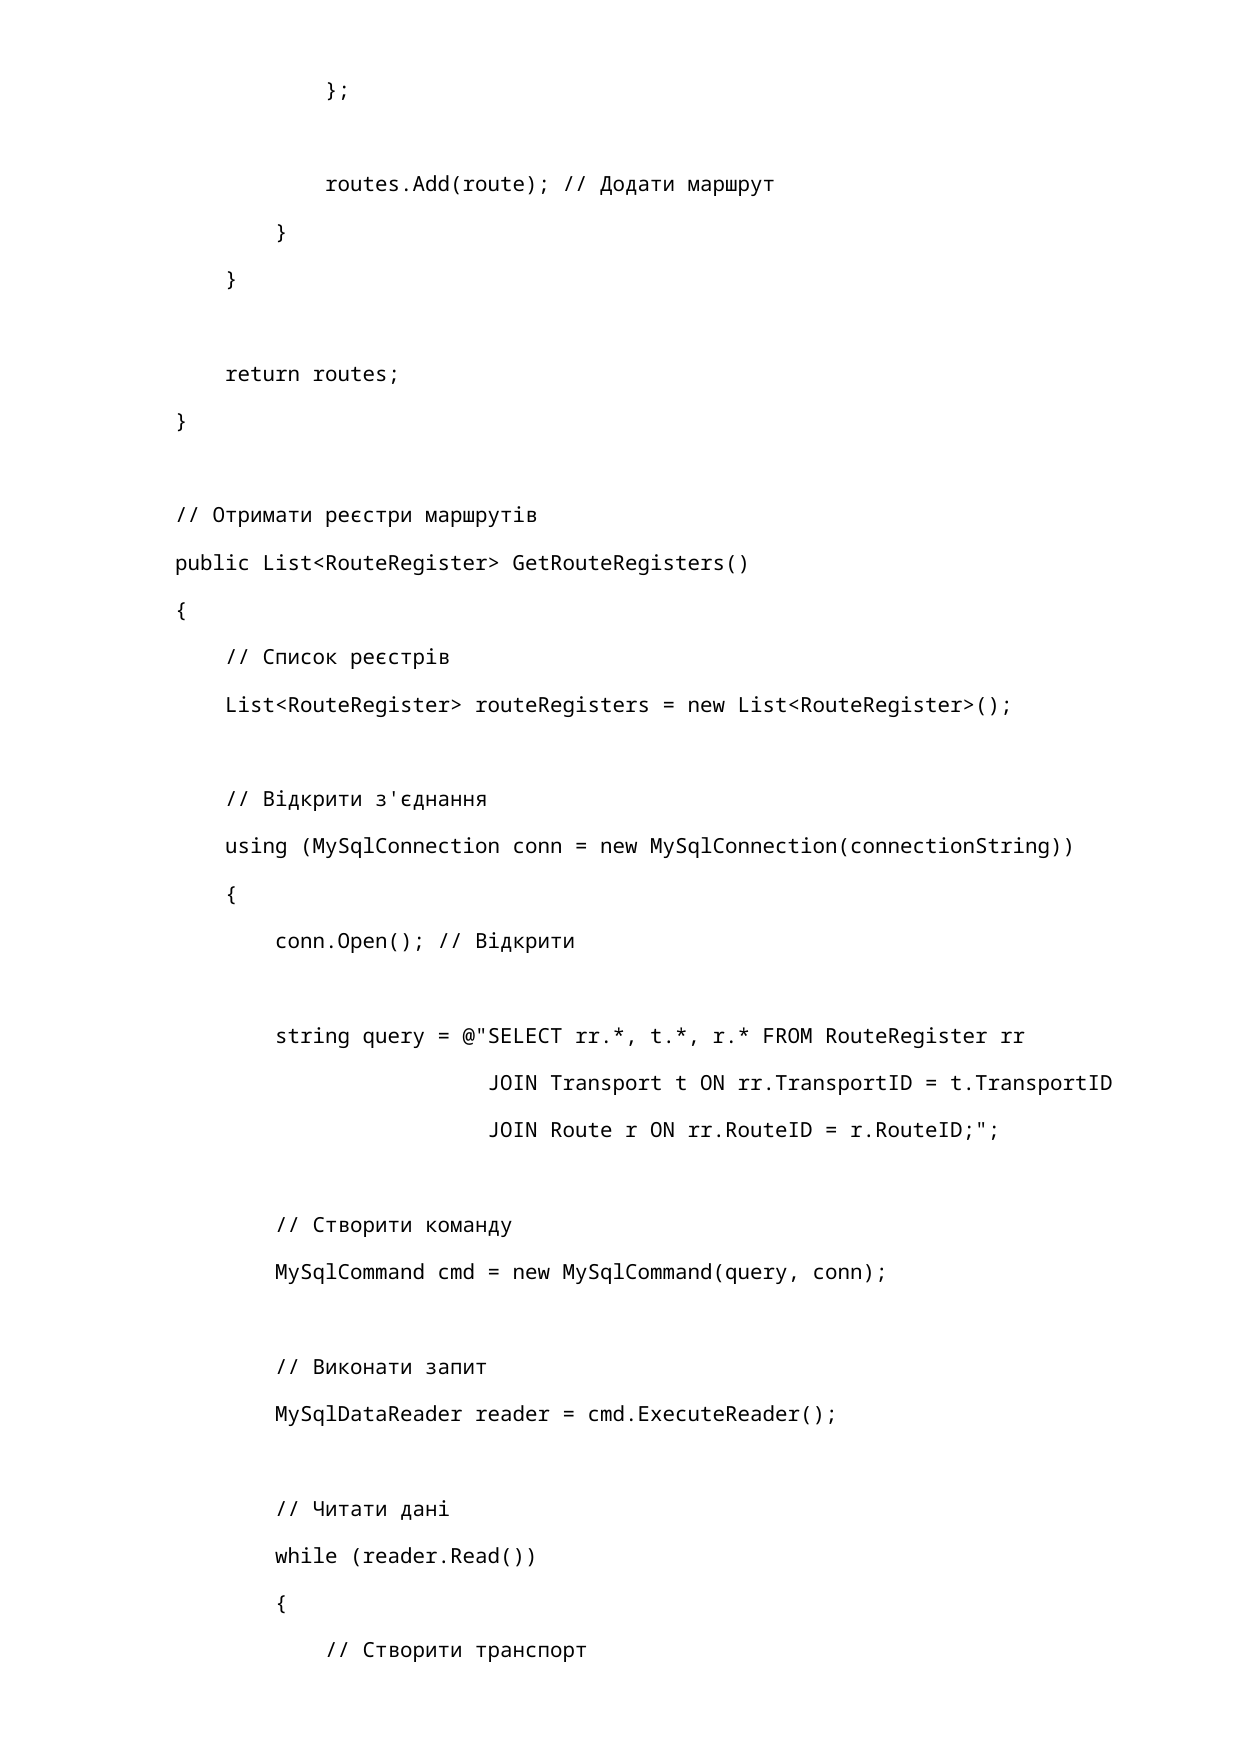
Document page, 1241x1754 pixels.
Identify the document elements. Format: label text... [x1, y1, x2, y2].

text MySqlCommand cmd = new MySqlCommand(query, conn); [75, 1257, 1165, 1286]
text } [75, 217, 1165, 245]
text // Створити транспорт [75, 1636, 1165, 1664]
text string query = @"SELECT rr.*, t.*, r.* FROM RouteRegister rr [75, 1021, 1165, 1049]
text // Виконати запит [75, 1352, 1165, 1380]
text JOIN Transport t ON rr.TransportID = t.TransportID [75, 1068, 1165, 1097]
text // Створити команду [75, 1210, 1165, 1238]
text // Відкрити з'єднання [75, 784, 1165, 813]
text } [75, 406, 1165, 434]
text routes.Add(route); // Додати маршрут [75, 169, 1165, 198]
text }; [75, 75, 1165, 103]
text public List<RouteRegister> GetRouteRegisters() [75, 548, 1165, 576]
text } [75, 264, 1165, 293]
text JOIN Route r ON rr.RouteID = r.RouteID;"; [75, 1115, 1165, 1144]
text return routes; [75, 359, 1165, 387]
text while (reader.Read()) [75, 1541, 1165, 1569]
text using (MySqlConnection conn = new MySqlConnection(connectionString)) [75, 832, 1165, 860]
text { [75, 1588, 1165, 1617]
text conn.Open(); // Відкрити [75, 926, 1165, 955]
text // Отримати реєстри маршрутів [75, 501, 1165, 529]
text MySqlDataReader reader = cmd.ExecuteReader(); [75, 1399, 1165, 1428]
text { [75, 879, 1165, 907]
text { [75, 595, 1165, 624]
text // Читати дані [75, 1494, 1165, 1522]
text // Список реєстрів [75, 642, 1165, 671]
text List<RouteRegister> routeRegisters = new List<RouteRegister>(); [75, 690, 1165, 718]
